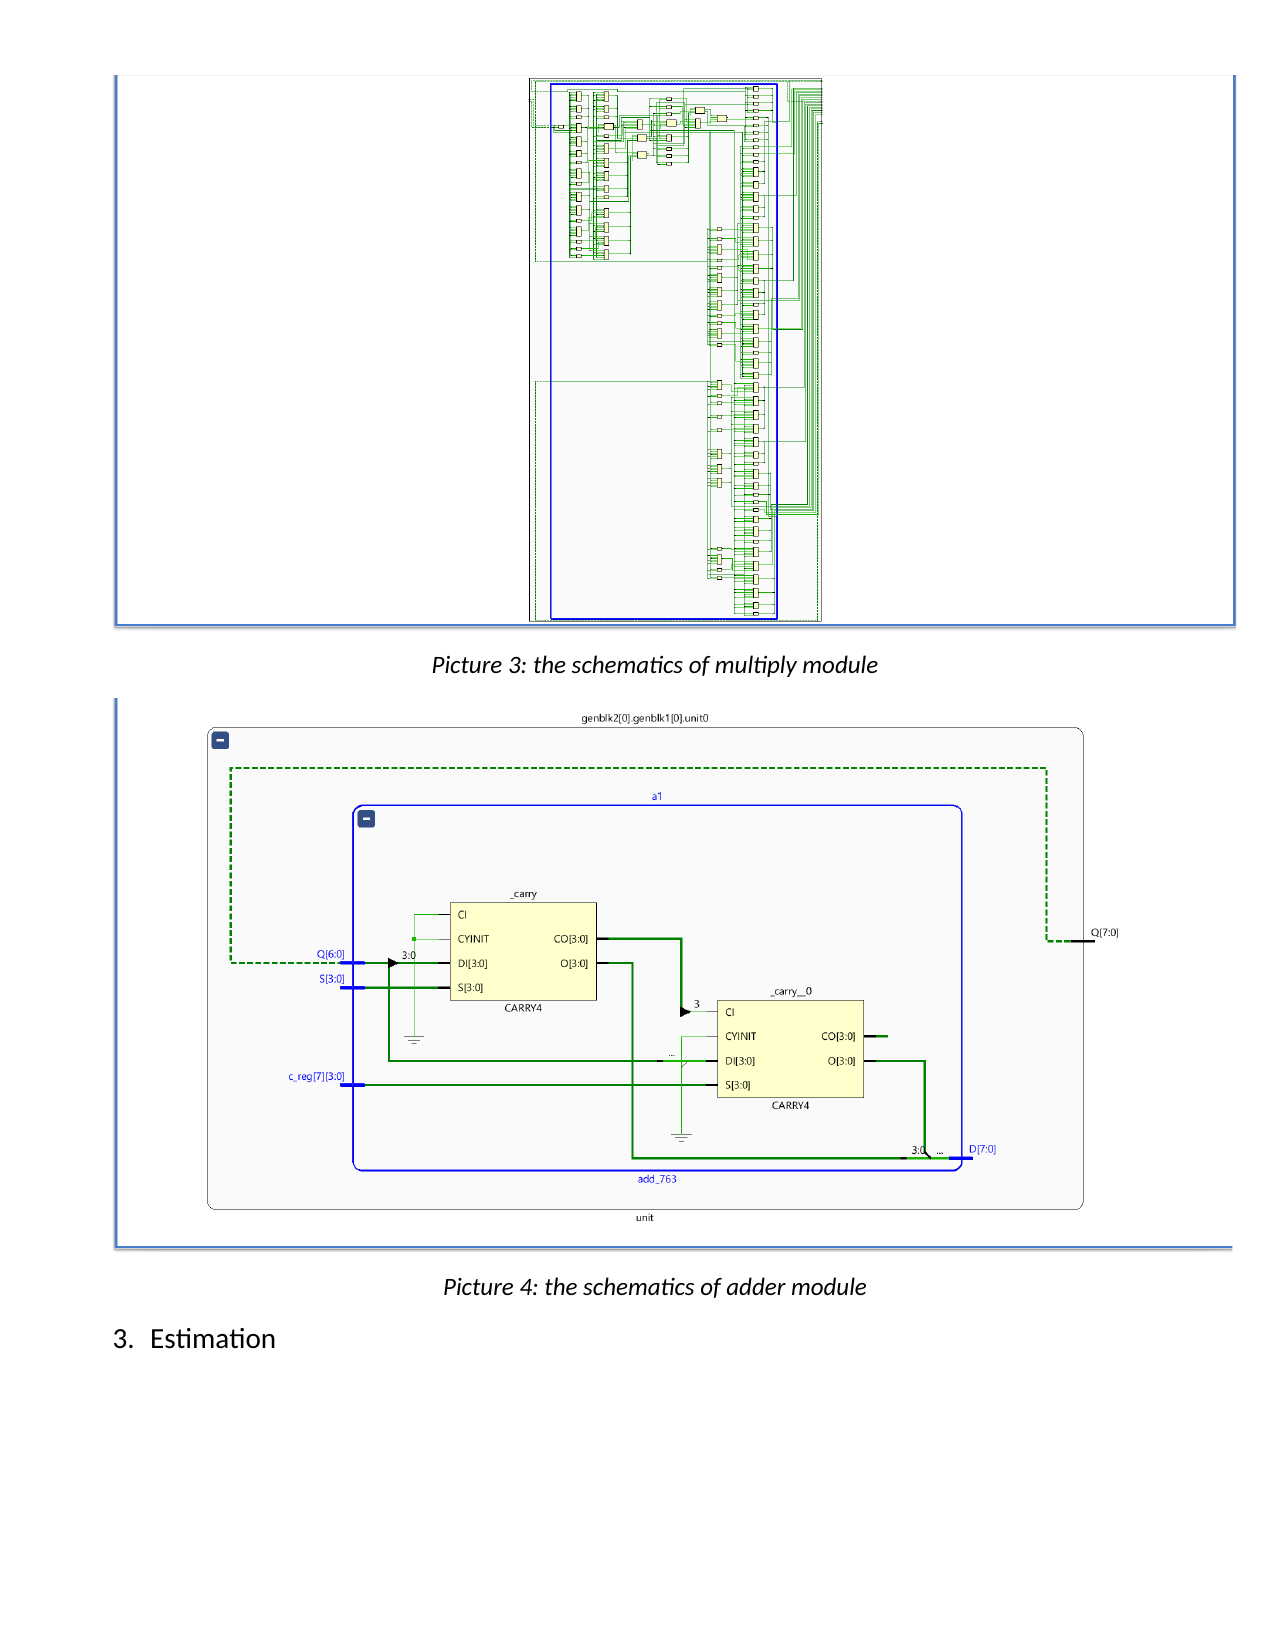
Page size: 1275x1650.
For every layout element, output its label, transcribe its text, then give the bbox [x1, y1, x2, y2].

text Picture 4: the schematics of adder module [112, 1271, 1200, 1301]
picture [112, 698, 1233, 1252]
picture [112, 75, 1237, 631]
text Picture 3: the schematics of multiply module [112, 649, 1200, 679]
list Estimation [112, 1320, 1200, 1356]
